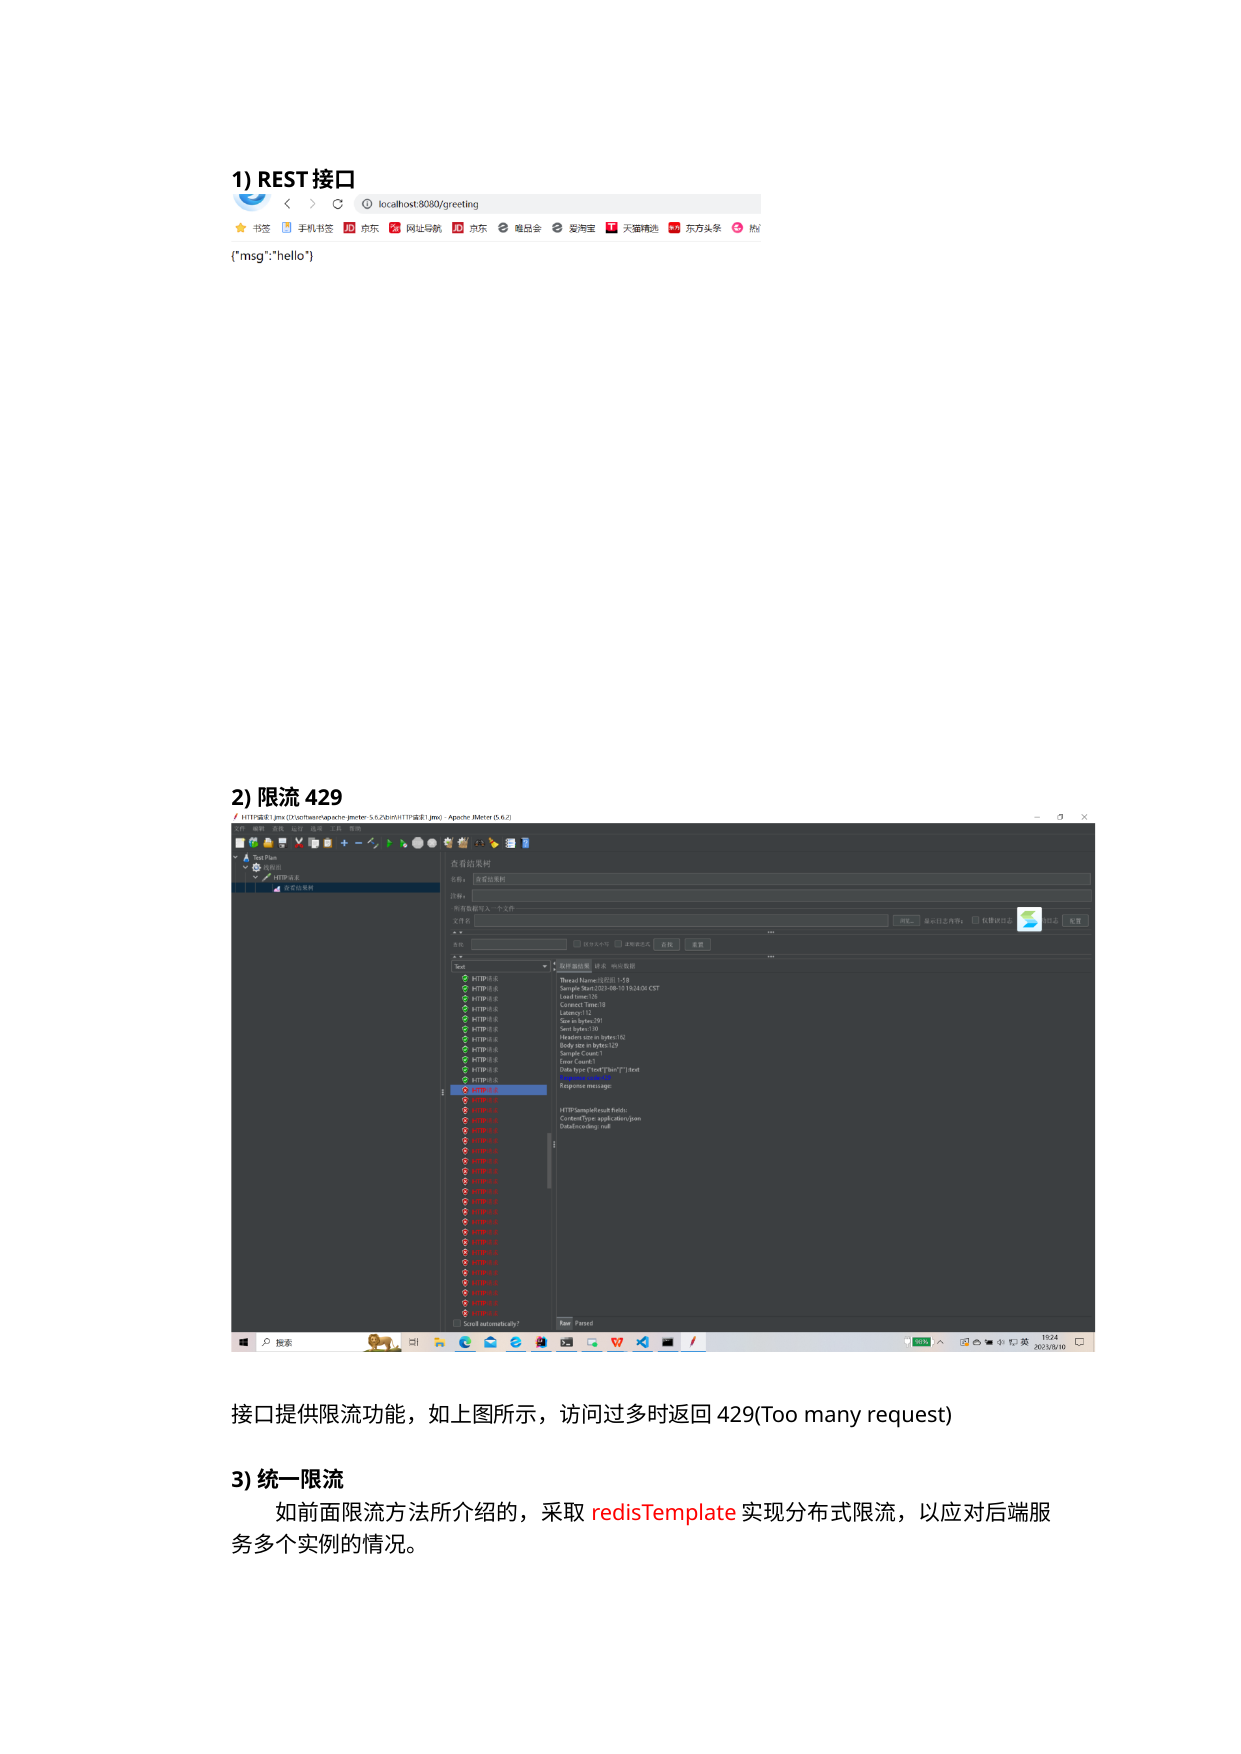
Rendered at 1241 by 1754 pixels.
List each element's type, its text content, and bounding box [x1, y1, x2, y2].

picture [231, 194, 761, 703]
text 接口提供限流功能，如上图所示，访问过多时返回429(Too many request) [187, 1397, 1053, 1429]
list REST接口 [231, 162, 1053, 194]
picture [231, 812, 1096, 1352]
text 如前面限流方法所介绍的，采取redisTemplate实现分布式限流，以应对后端服务多个实例的情况。 [231, 1494, 1053, 1559]
list 限流429 [231, 779, 1053, 812]
list 统一限流 [231, 1462, 1053, 1494]
